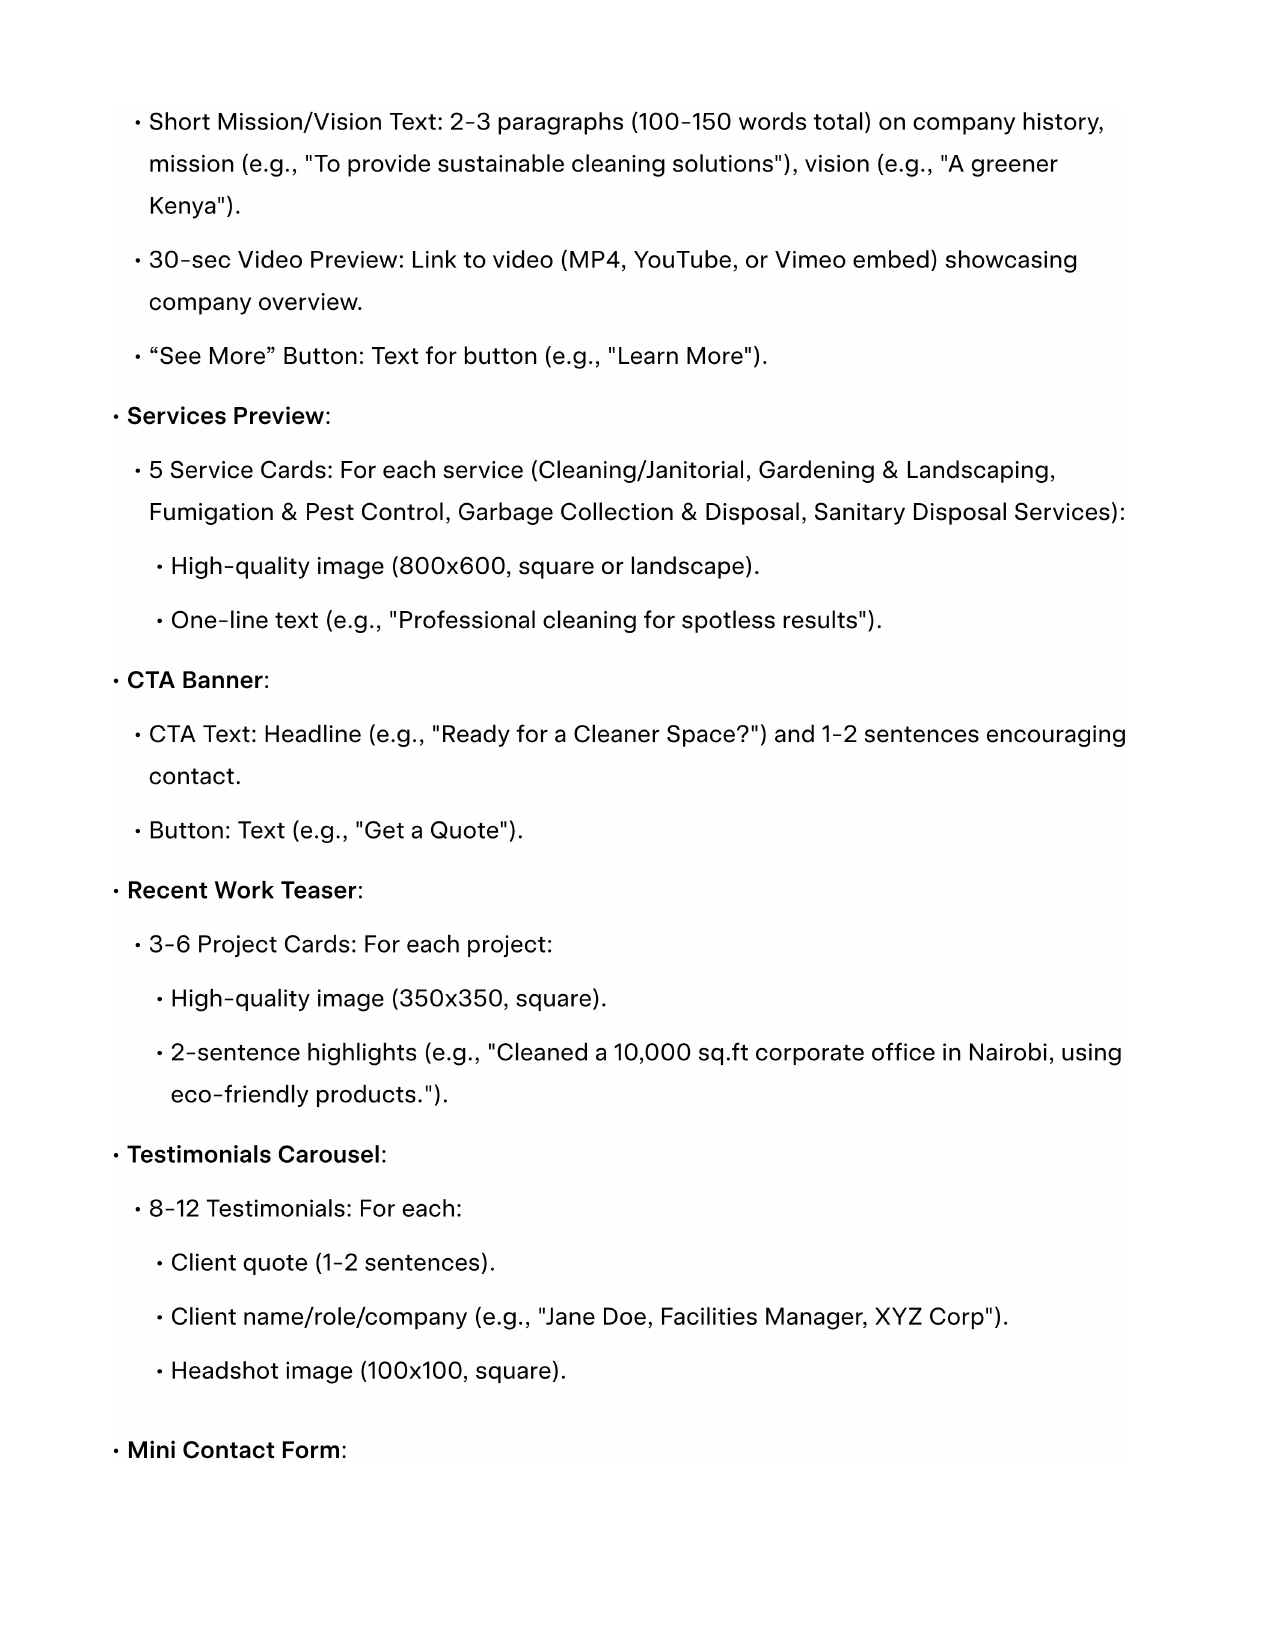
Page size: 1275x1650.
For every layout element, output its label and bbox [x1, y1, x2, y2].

picture [111, 110, 1125, 1461]
